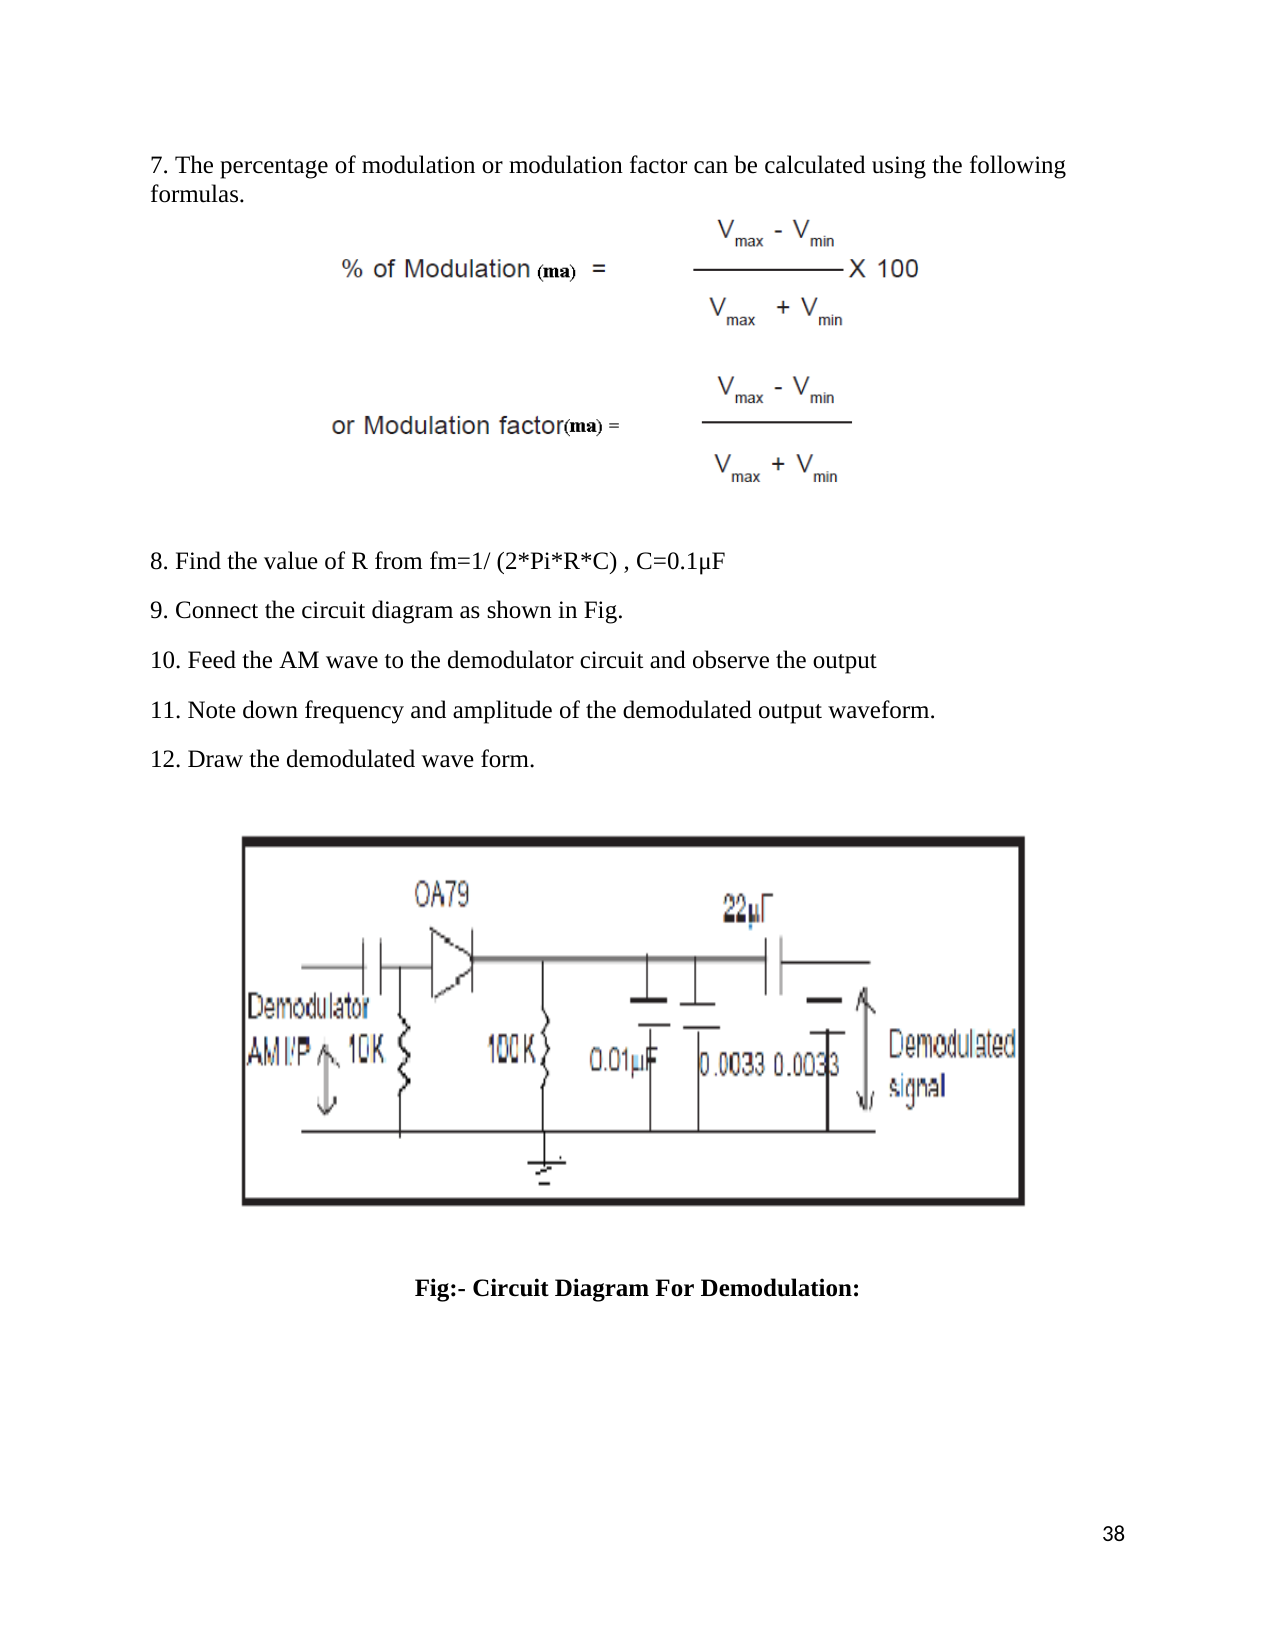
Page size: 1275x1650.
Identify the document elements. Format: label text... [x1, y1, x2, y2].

text 12. Draw the demodulated wave form. [150, 744, 1125, 773]
text 8. Find the value of R from fm=1/ (2*Pi*R*C) , C=0.1μF [150, 546, 1125, 575]
text 7. The percentage of modulation or modulation factor can be calculated using the following formulas. [150, 150, 1125, 207]
text Fig:- Circuit Diagram For Demodulation: [150, 1273, 1125, 1302]
text 9. Connect the circuit diagram as shown in Fig. [150, 596, 1125, 624]
text 11. Note down frequency and amplitude of the demodulated output waveform. [150, 695, 1125, 723]
picture [325, 207, 950, 546]
text 10. Feed the AM wave to the demodulator circuit and observe the output [150, 645, 1125, 674]
